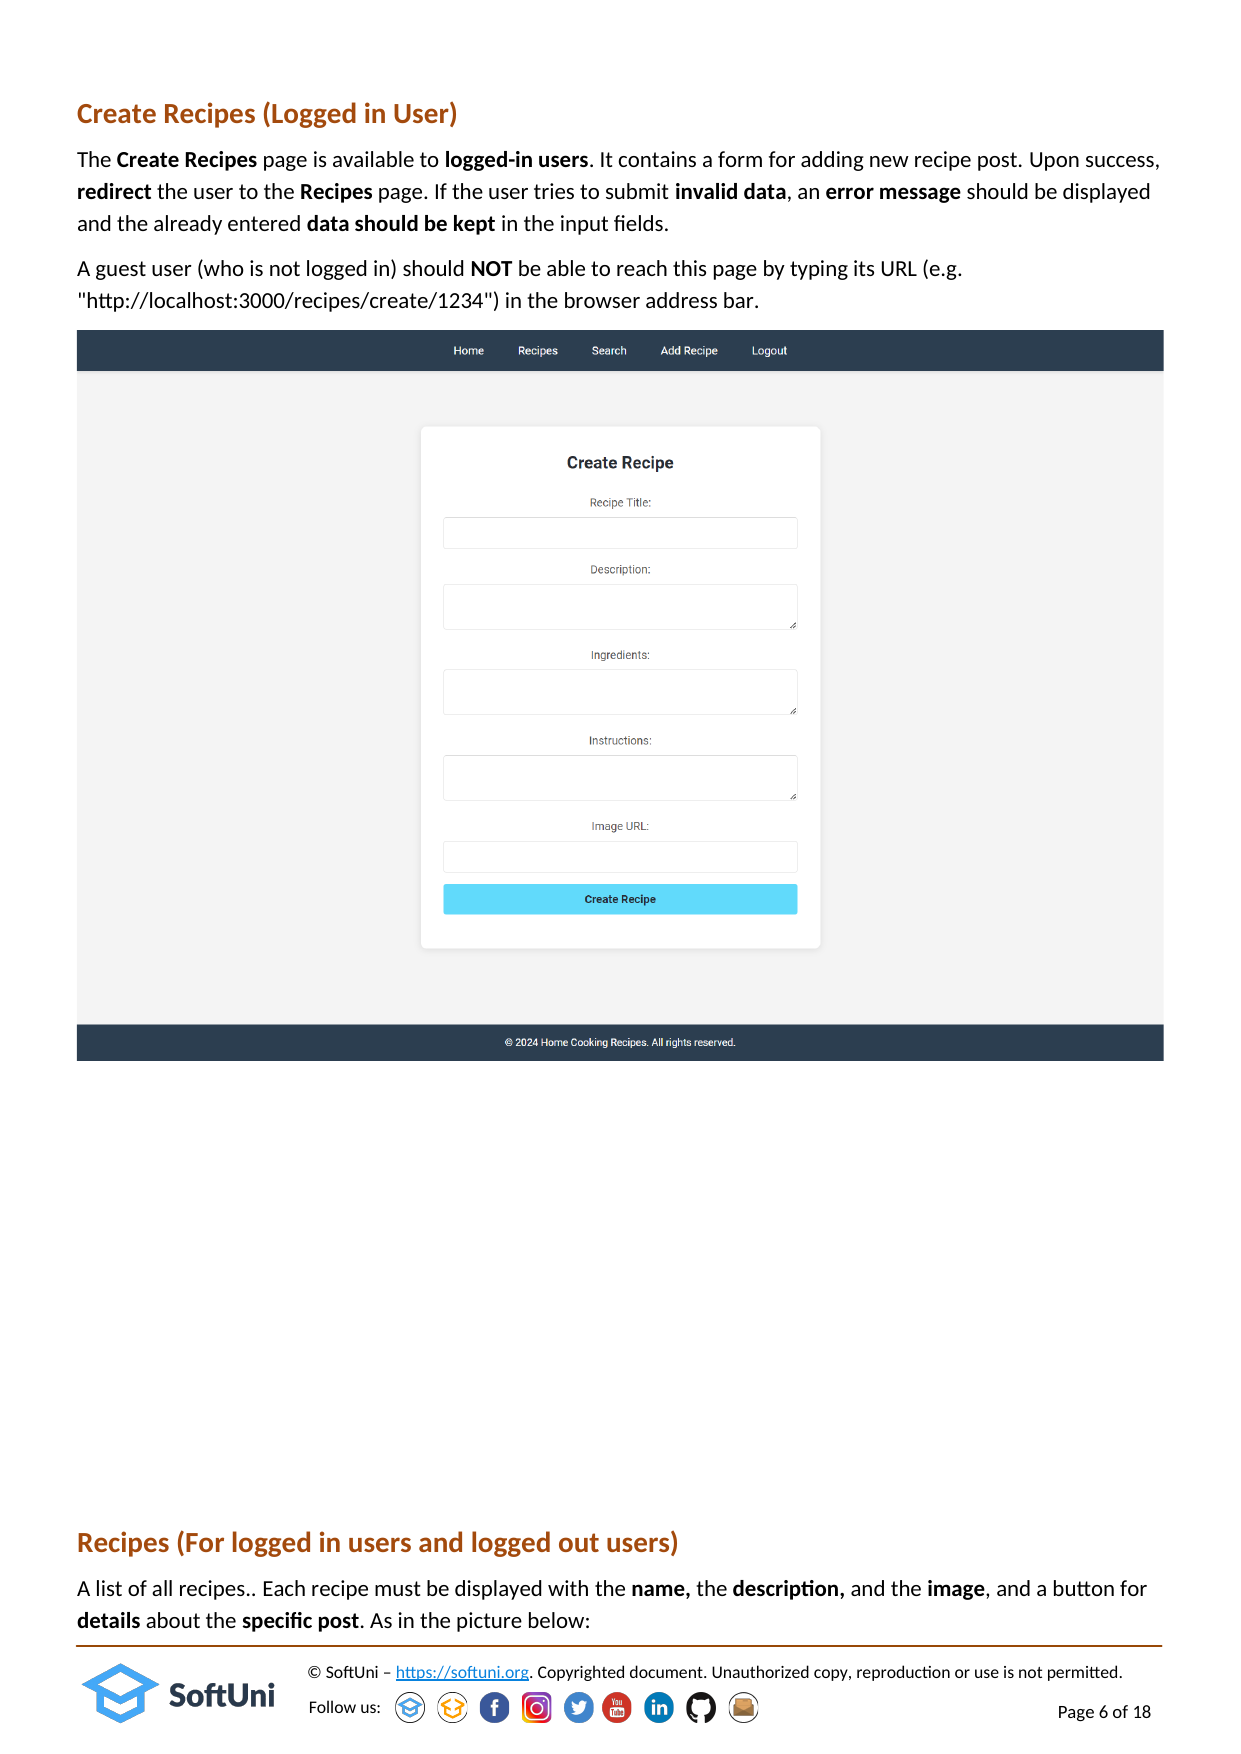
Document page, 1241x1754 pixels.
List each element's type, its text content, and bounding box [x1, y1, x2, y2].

text The Create Recipes page is available to logged-in users. It contains a form for adding new recipe post. Upon success, redirect the user to the Recipes page. If the user tries to submit invalid data, an error message should be displayed and the already entered data should be kept in the input fields. [77, 145, 1163, 237]
picture [437, 1692, 468, 1723]
picture [658, 1705, 667, 1714]
picture [395, 1692, 425, 1723]
picture [728, 1692, 759, 1723]
picture [602, 1692, 632, 1723]
picture [644, 1714, 653, 1723]
picture [564, 1692, 594, 1723]
picture [75, 1658, 281, 1729]
picture [686, 1692, 716, 1723]
picture [76, 330, 1164, 1061]
picture [644, 1692, 653, 1701]
picture [665, 1714, 674, 1723]
picture [522, 1692, 552, 1723]
text A list of all recipes.. Each recipe must be displayed with the name, the description, and the image, and a button for details about the specific post. As in the picture below: [77, 1574, 1163, 1634]
subtitle Create Recipes (Logged in User) [77, 95, 1163, 131]
picture [479, 1692, 510, 1723]
text A guest user (who is not logged in) should NOT be able to reach this page by typing its URL (e.g. "http://localhost:3000/recipes/create/1234") in the browser address bar. [77, 254, 1163, 314]
subtitle Recipes (For logged in users and logged out users) [77, 1524, 1163, 1560]
picture [665, 1692, 674, 1701]
